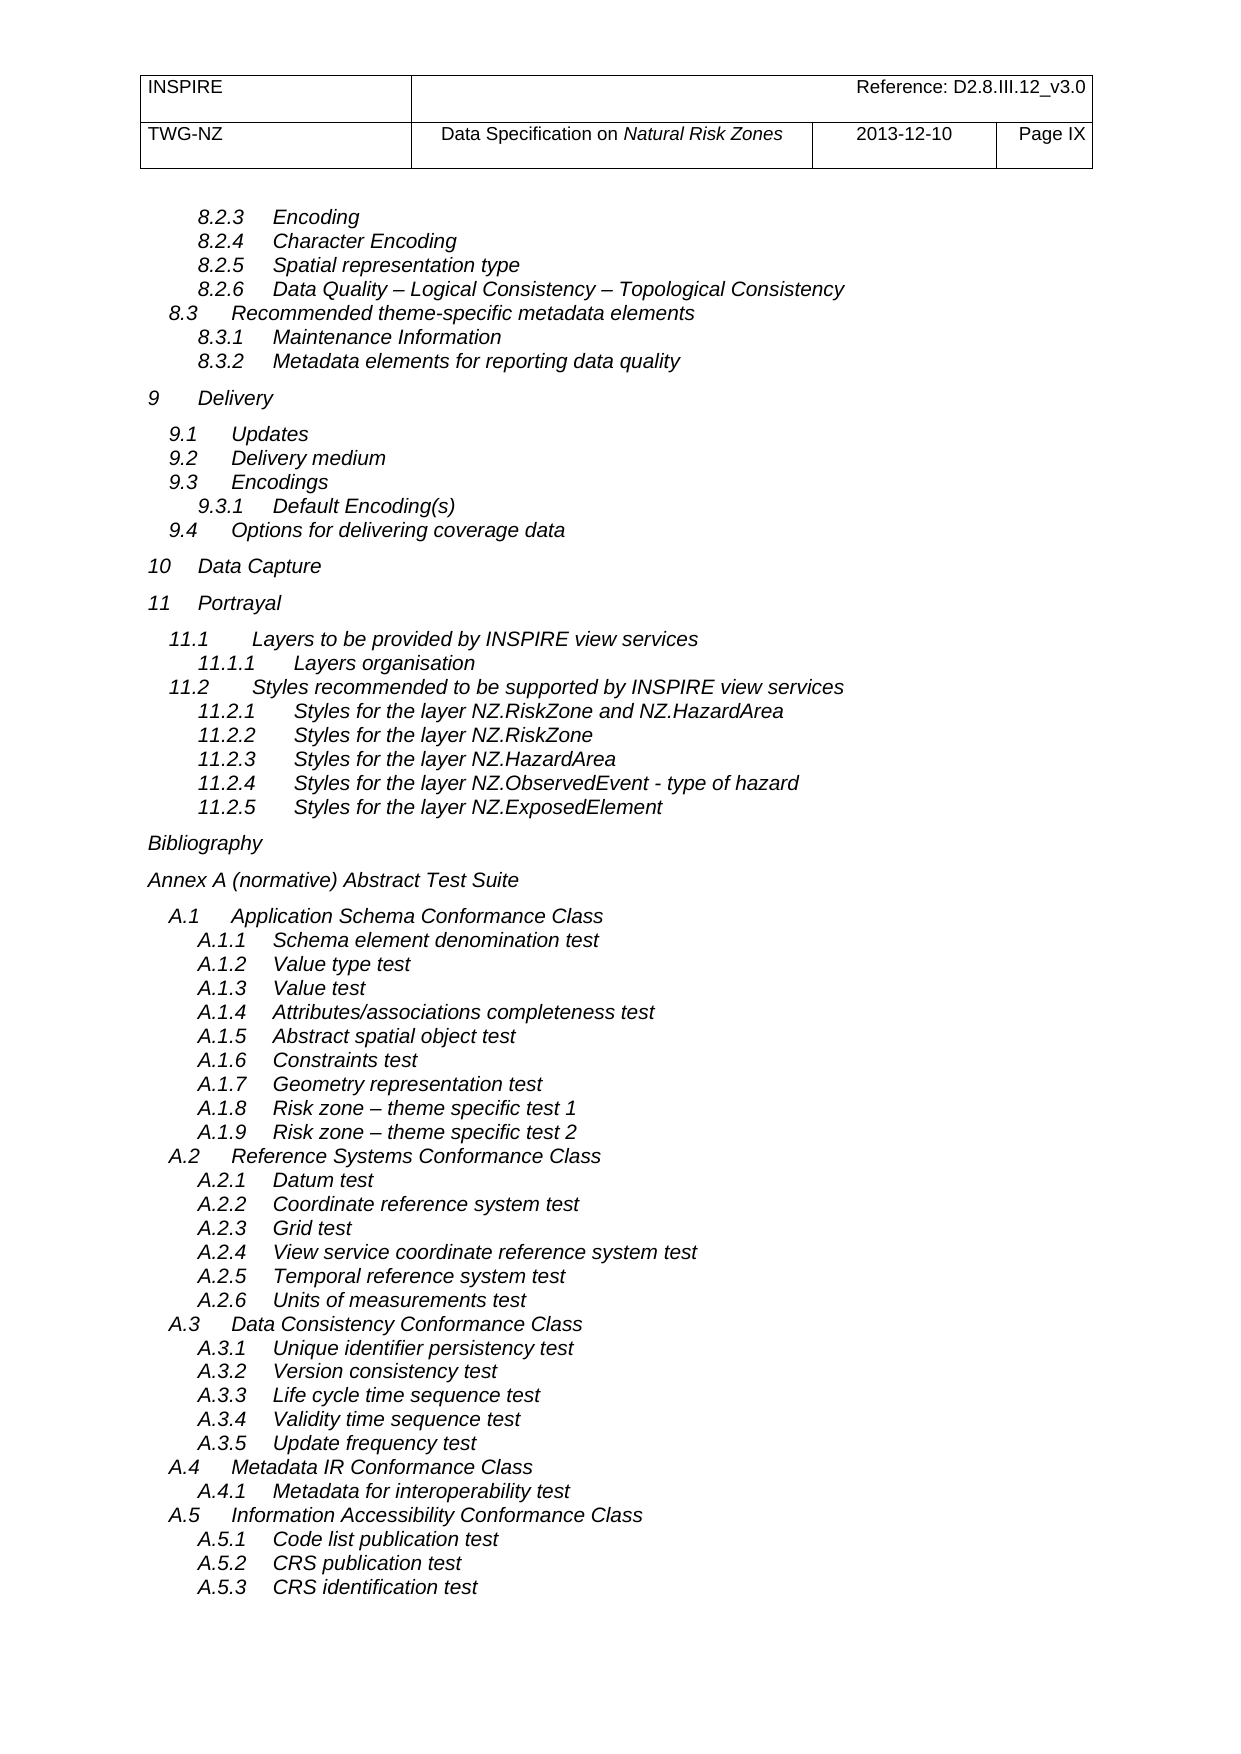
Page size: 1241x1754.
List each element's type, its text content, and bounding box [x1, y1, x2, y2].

text 8.2.3 Encoding 64 [198, 205, 1092, 229]
text A.2.6 Units of measurements test 92 [198, 1287, 1092, 1311]
text 9.2 Delivery medium 69 [168, 446, 1092, 470]
text 11.1 Layers to be provided by INSPIRE view services 75 [168, 627, 1092, 651]
text A.5.1 Code list publication test 95 [198, 1527, 1092, 1551]
text 11.1.1 Layers organisation 76 [198, 651, 1092, 675]
text 8.3 Recommended theme-specific metadata elements 66 [168, 301, 1092, 325]
text A.4 Metadata IR Conformance Class 94 [168, 1455, 1092, 1479]
text A.3.2 Version consistency test 93 [198, 1359, 1092, 1383]
text A.2.3 Grid test 91 [198, 1216, 1092, 1239]
text 10 Data Capture 73 [148, 554, 1092, 578]
text A.3.1 Unique identifier persistency test 93 [198, 1335, 1092, 1359]
text 9.1 Updates 69 [168, 422, 1092, 446]
text 11 Portrayal 74 [148, 591, 1092, 614]
text A.1.8 Risk zone – theme specific test 1 90 [198, 1096, 1092, 1120]
text 8.3.2 Metadata elements for reporting data quality 67 [198, 349, 1092, 373]
text 9.3 Encodings 70 [168, 470, 1092, 494]
text A.1 Application Schema Conformance Class 88 [168, 904, 1092, 928]
text A.2.2 Coordinate reference system test 91 [198, 1192, 1092, 1216]
text A.1.4 Attributes/associations completeness test 89 [198, 1000, 1092, 1024]
text A.1.2 Value type test 88 [198, 952, 1092, 976]
text A.5.3 CRS identification test 95 [198, 1575, 1092, 1599]
text 9.3.1 Default Encoding(s) 70 [198, 494, 1092, 518]
text 11.2.2 Styles for the layer NZ.RiskZone 78 [198, 723, 1092, 747]
text A.3.3 Life cycle time sequence test 93 [198, 1383, 1092, 1407]
text 8.3.1 Maintenance Information 66 [198, 325, 1092, 349]
text Annex A (normative) Abstract Test Suite 85 [148, 868, 1092, 892]
text A.3.4 Validity time sequence test 94 [198, 1407, 1092, 1431]
text A.3.5 Update frequency test 94 [198, 1431, 1092, 1455]
text A.5 Information Accessibility Conformance Class 95 [168, 1503, 1092, 1527]
text 11.2.3 Styles for the layer NZ.HazardArea 80 [198, 747, 1092, 771]
text 8.2.6 Data Quality – Logical Consistency – Topological Consistency 65 [198, 277, 1092, 301]
text A.2 Reference Systems Conformance Class 90 [168, 1144, 1092, 1168]
text A.2.1 Datum test 90 [198, 1168, 1092, 1192]
text A.1.3 Value test 88 [198, 976, 1092, 1000]
text A.1.9 Risk zone – theme specific test 2 90 [198, 1120, 1092, 1144]
text 11.2.4 Styles for the layer NZ.ObservedEvent - type of hazard 82 [198, 771, 1092, 795]
text A.2.5 Temporal reference system test 92 [198, 1263, 1092, 1287]
text Bibliography 84 [148, 831, 1092, 855]
text 8.2.5 Spatial representation type 65 [198, 253, 1092, 277]
text A.1.7 Geometry representation test 90 [198, 1072, 1092, 1096]
text 9.4 Options for delivering coverage data 71 [168, 518, 1092, 542]
text 11.2.5 Styles for the layer NZ.ExposedElement 83 [198, 795, 1092, 819]
text A.5.2 CRS publication test 95 [198, 1551, 1092, 1575]
text 8.2.4 Character Encoding 64 [198, 229, 1092, 253]
text A.1.6 Constraints test 89 [198, 1048, 1092, 1072]
text 9 Delivery 69 [148, 385, 1092, 409]
text A.3 Data Consistency Conformance Class 93 [168, 1311, 1092, 1335]
text A.4.1 Metadata for interoperability test 94 [198, 1479, 1092, 1503]
text A.1.1 Schema element denomination test 88 [198, 928, 1092, 952]
text A.1.5 Abstract spatial object test 89 [198, 1024, 1092, 1048]
text 11.2 Styles recommended to be supported by INSPIRE view services 76 [168, 675, 1092, 699]
text A.2.4 View service coordinate reference system test 92 [198, 1239, 1092, 1263]
text 11.2.1 Styles for the layer NZ.RiskZone and NZ.HazardArea 78 [198, 699, 1092, 723]
